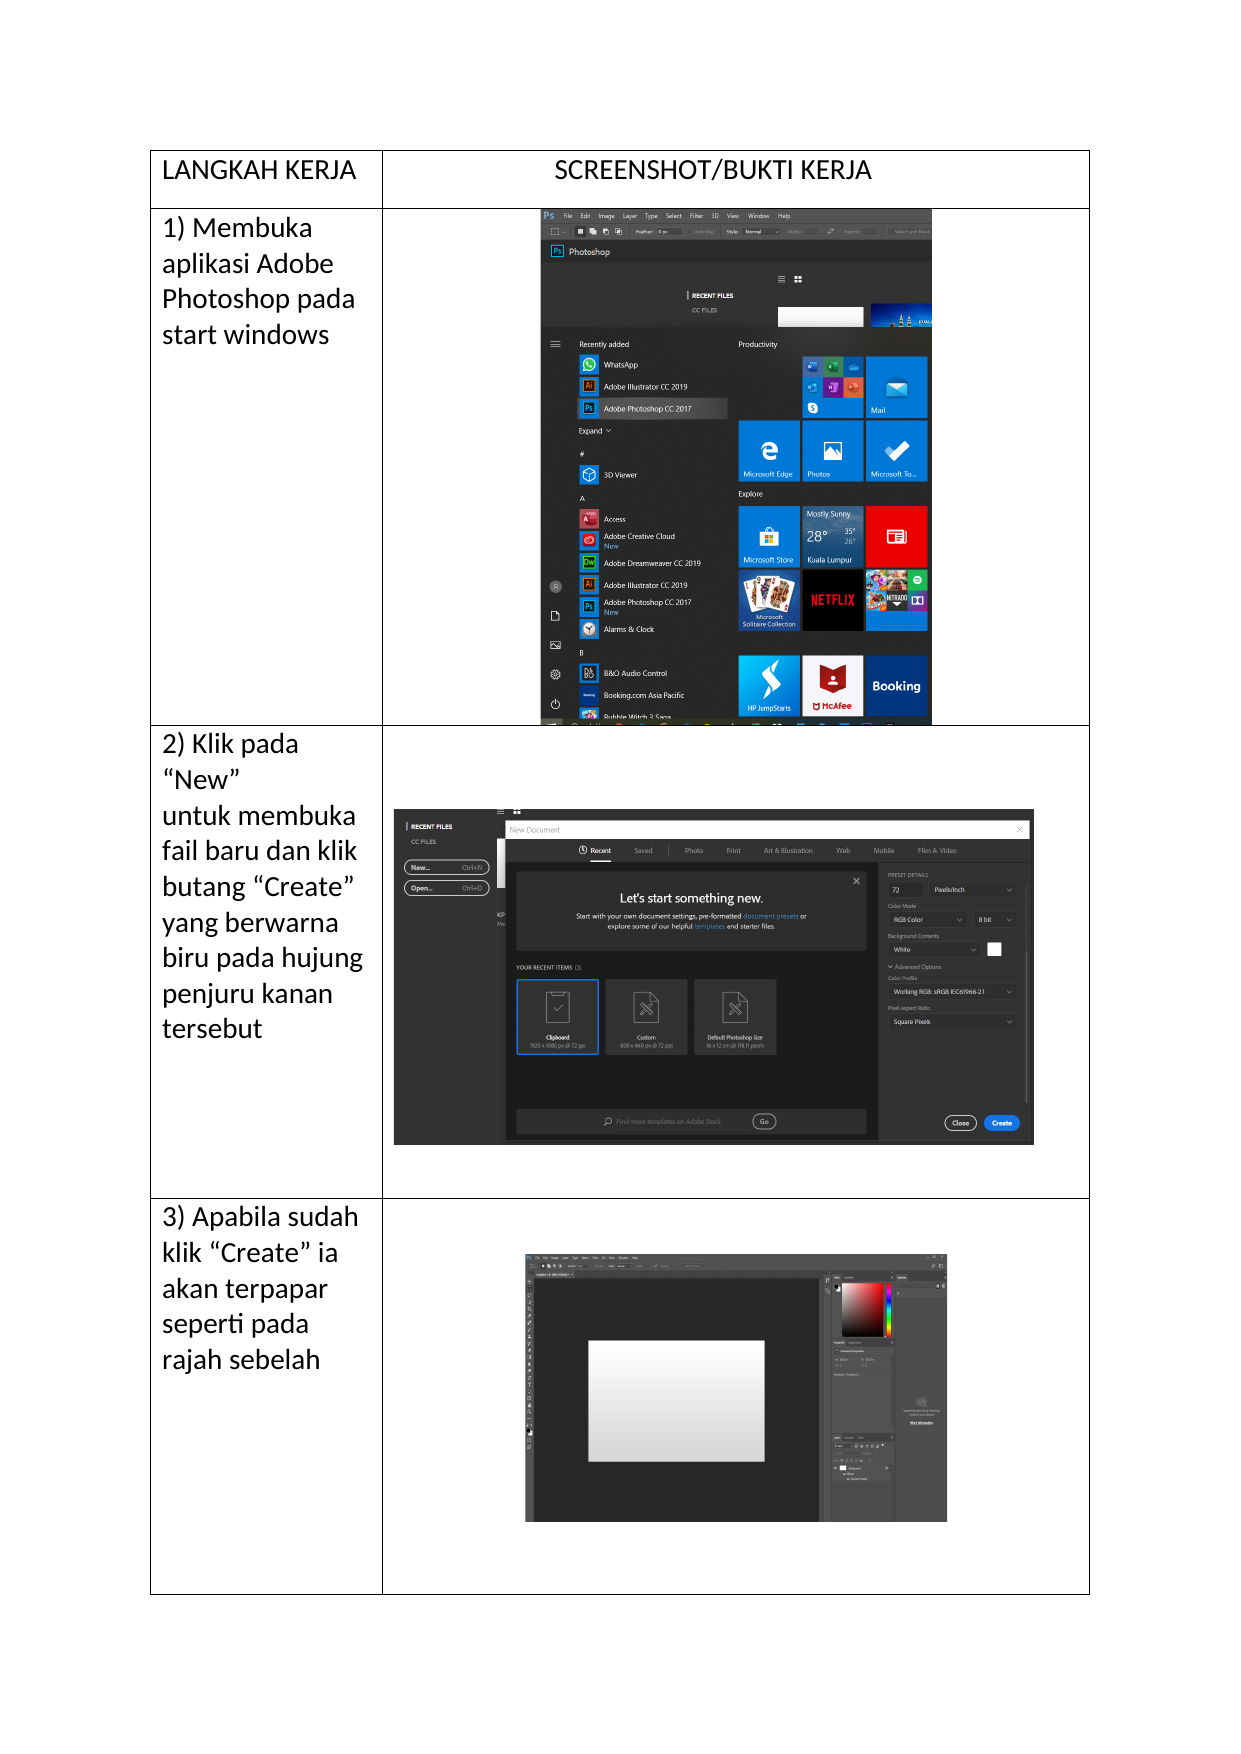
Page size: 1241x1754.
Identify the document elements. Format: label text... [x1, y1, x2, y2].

table_cell 1) Membuka aplikasi Adobe Photoshop pada start windows [151, 209, 382, 724]
table_header SCREENSHOT/BUKTI KERJA [383, 151, 1089, 208]
table_cell [383, 726, 1089, 1197]
table_cell 3) Apabila sudah klik “Create” ia akan terpapar seperti pada rajah sebelah [151, 1199, 382, 1594]
picture [540, 209, 932, 725]
table_cell 2) Klik pada “New” untuk membuka fail baru dan klik butang “Create” yang berwarna biru pada hujung penjuru kanan tersebut [151, 726, 382, 1197]
picture [525, 1254, 948, 1522]
table_cell [932, 209, 1089, 724]
table_cell [383, 1199, 1089, 1594]
table_cell [383, 209, 540, 724]
picture [393, 809, 1034, 1145]
table_header LANGKAH KERJA [151, 151, 382, 208]
